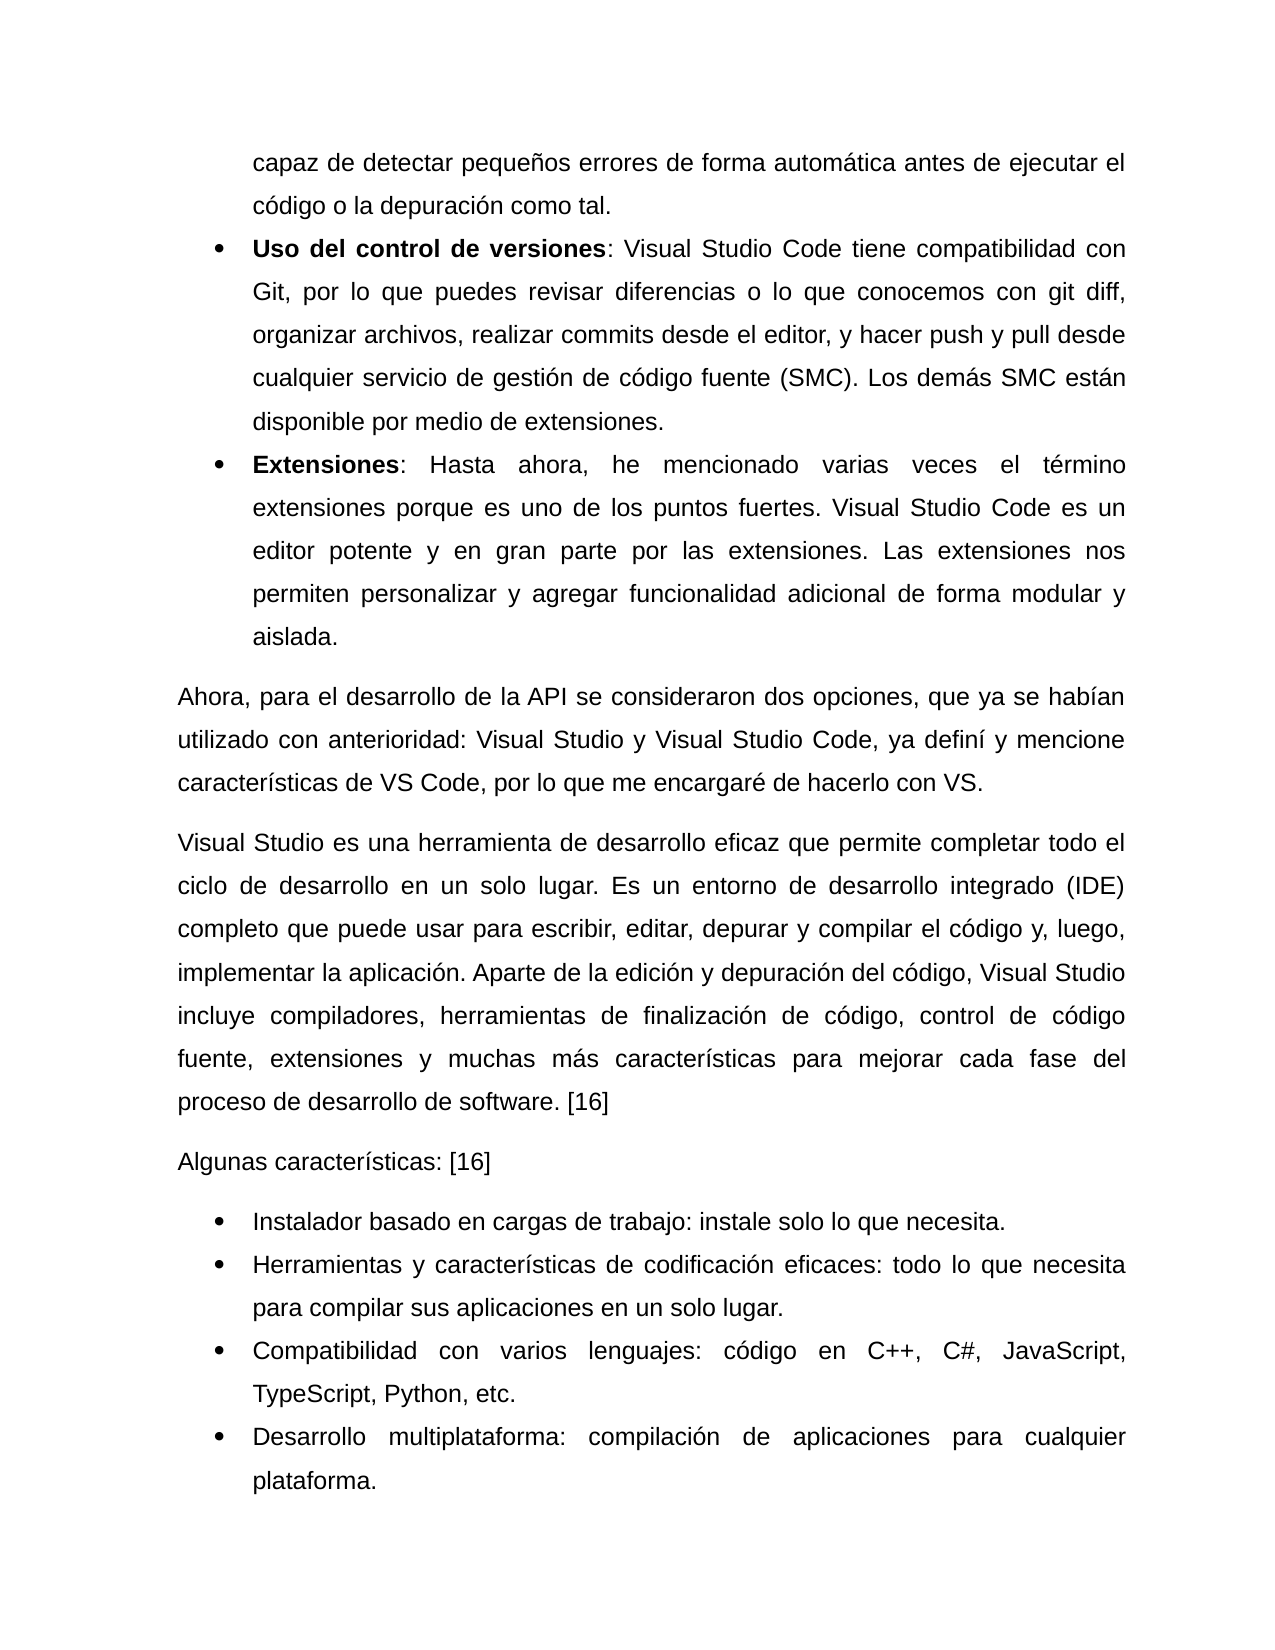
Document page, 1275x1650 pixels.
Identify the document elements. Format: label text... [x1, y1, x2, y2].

list Instalador basado en cargas de trabajo: instale solo lo que necesita. [215, 1206, 1127, 1235]
list Extensiones: Hasta ahora, he mencionado varias veces el término extensiones porque es uno de los puntos fuertes. Visual Studio Code es un editor potente y en gran parte por las extensiones. Las extensiones nos permiten personalizar y agregar funcionalidad adicional de forma modular y aislada. [215, 450, 1127, 651]
text Ahora, para el desarrollo de la API se consideraron dos opciones, que ya se habían utilizado con anterioridad: Visual Studio y Visual Studio Code, ya definí y mencione características de VS Code, por lo que me encargaré de hacerlo con VS. [177, 682, 1127, 797]
list Herramientas y características de codificación eficaces: todo lo que necesita para compilar sus aplicaciones en un solo lugar. [215, 1250, 1127, 1322]
list Uso del control de versiones: Visual Studio Code tiene compatibilidad con Git, por lo que puedes revisar diferencias o lo que conocemos con git diff, organizar archivos, realizar commits desde el editor, y hacer push y pull desde cualquier servicio de gestión de código fuente (SMC). Los demás SMC están disponible por medio de extensiones. [215, 234, 1127, 435]
text Visual Studio es una herramienta de desarrollo eficaz que permite completar todo el ciclo de desarrollo en un solo lugar. Es un entorno de desarrollo integrado (IDE) completo que puede usar para escribir, editar, depurar y compilar el código y, luego, implementar la aplicación. Aparte de la edición y depuración del código, Visual Studio incluye compiladores, herramientas de finalización de código, control de código fuente, extensiones y muchas más características para mejorar cada fase del proceso de desarrollo de software. [16] [177, 828, 1127, 1116]
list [215, 148, 1127, 219]
text Algunas características: [16] [177, 1147, 1127, 1175]
list Compatibilidad con varios lenguajes: código en C++, C#, JavaScript, TypeScript, Python, etc. [215, 1336, 1127, 1408]
list Desarrollo multiplataforma: compilación de aplicaciones para cualquier plataforma. [215, 1422, 1127, 1494]
